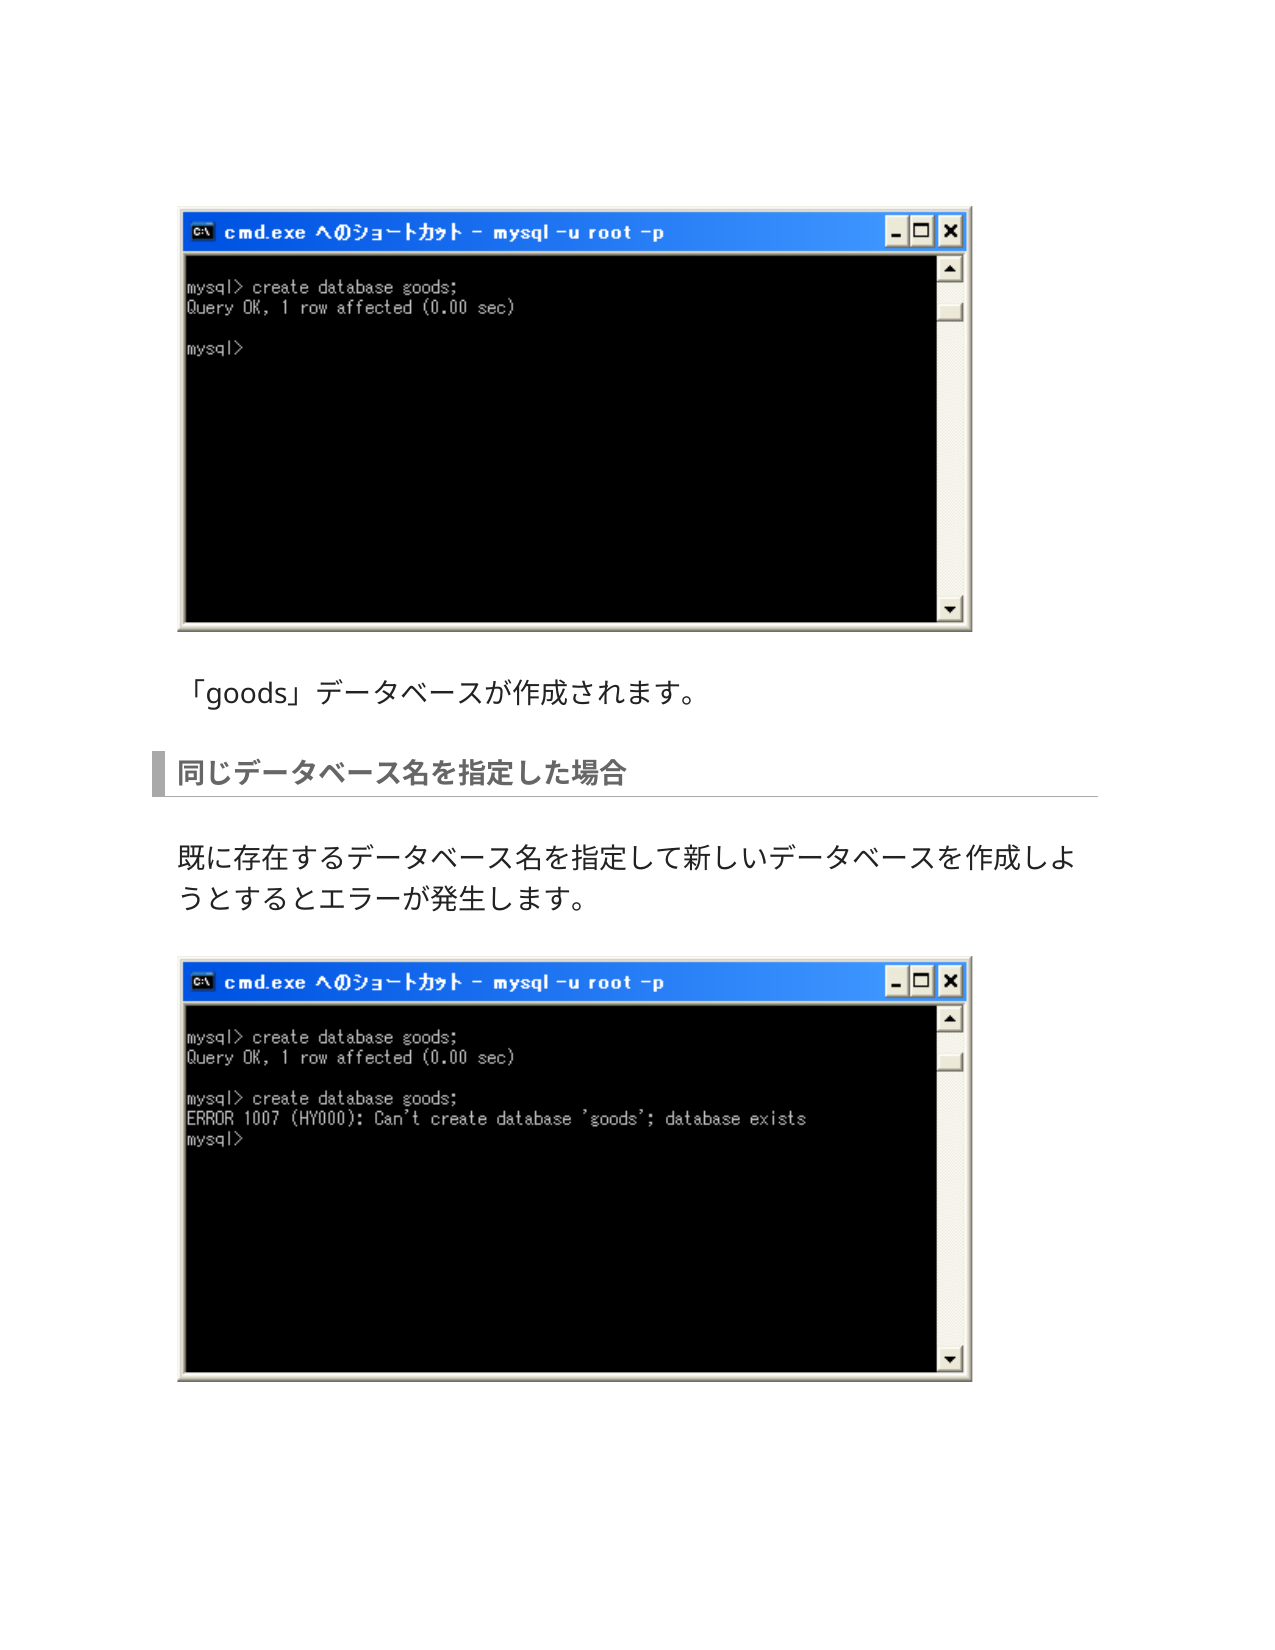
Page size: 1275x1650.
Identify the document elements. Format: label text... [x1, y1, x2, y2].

text 既に存在するデータベース名を指定して新しいデータベースを作成しようとするとエラーが発生します。 [177, 836, 1098, 918]
picture [177, 206, 973, 632]
text 「goods」データベースが作成されます。 [177, 671, 1098, 712]
text 同じデータベース名を指定した場合 [165, 751, 1098, 796]
picture [177, 956, 973, 1382]
